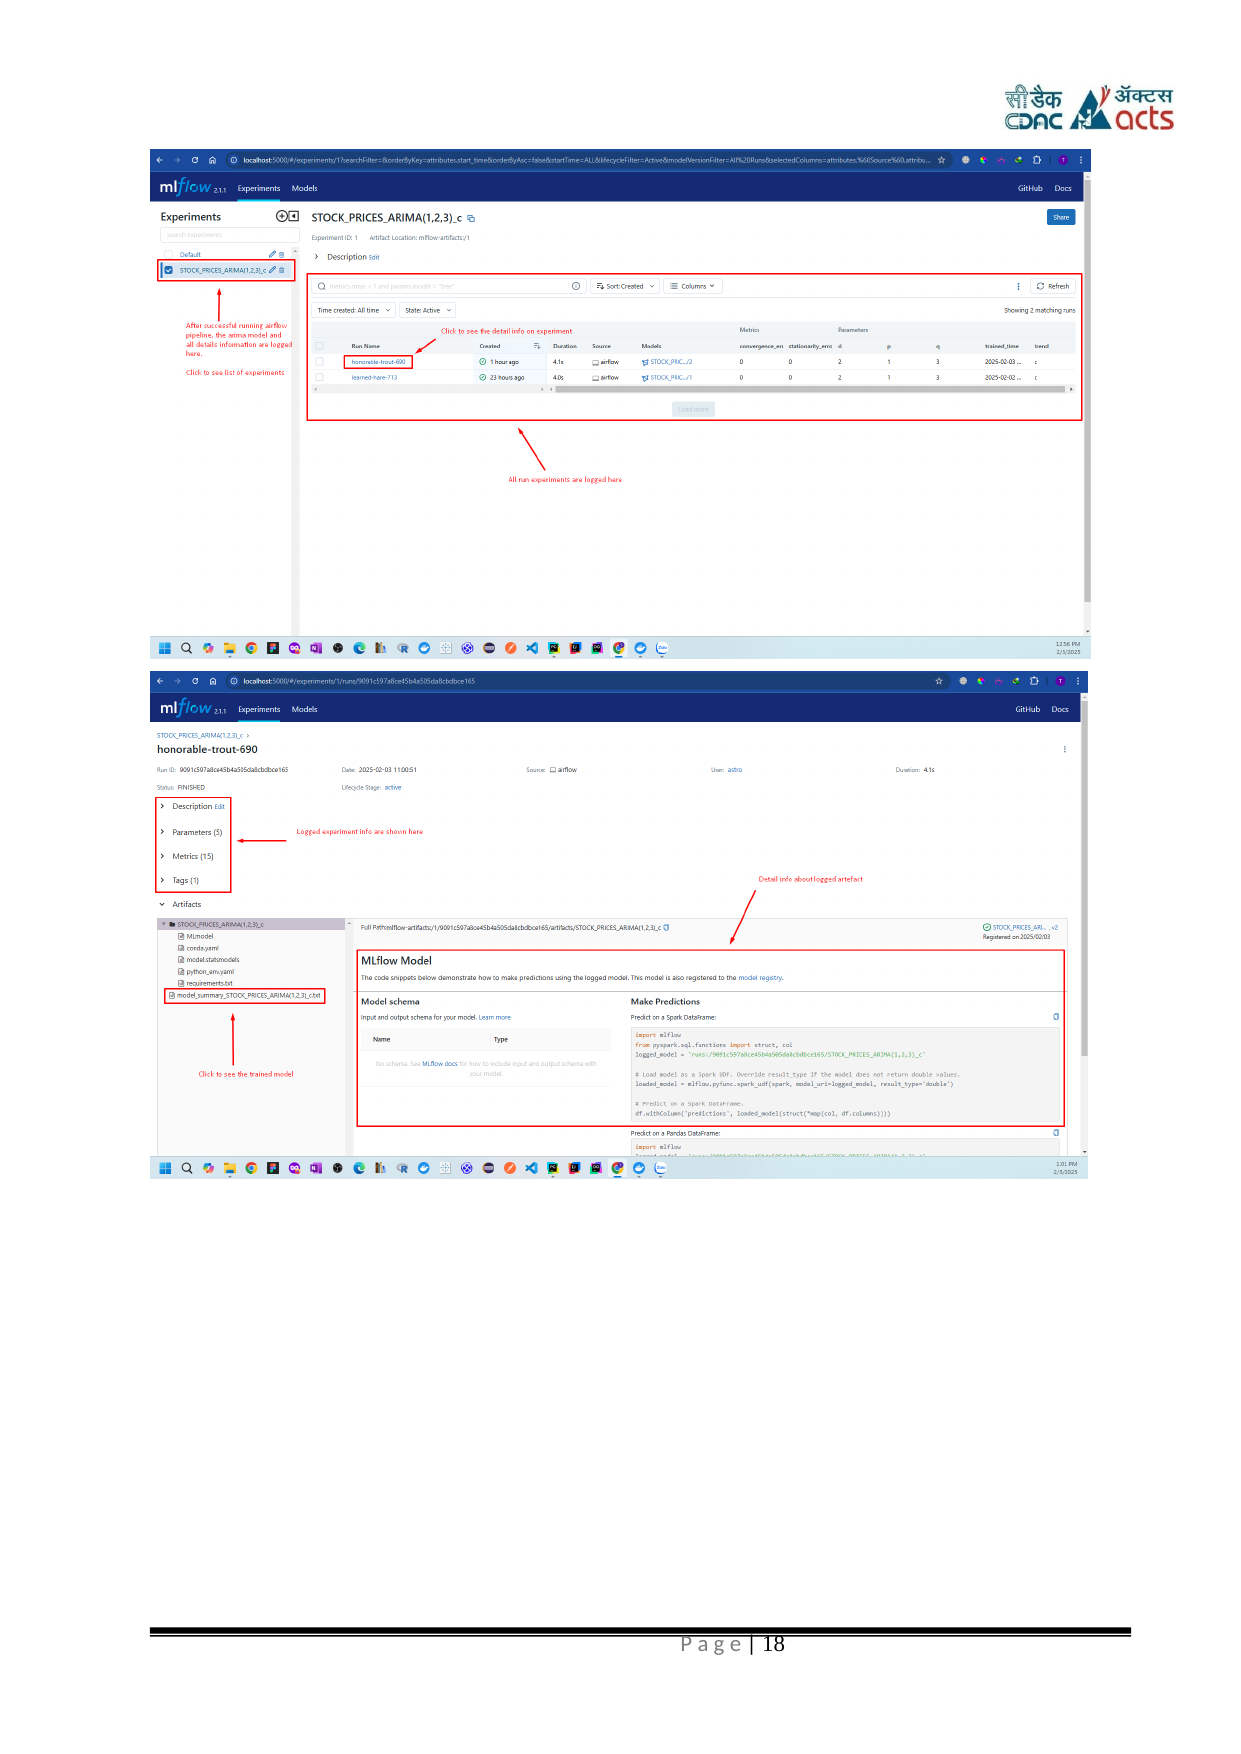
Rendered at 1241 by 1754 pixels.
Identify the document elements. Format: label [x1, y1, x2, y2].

picture [150, 149, 1091, 659]
picture [998, 79, 1177, 130]
picture [150, 671, 1088, 1179]
